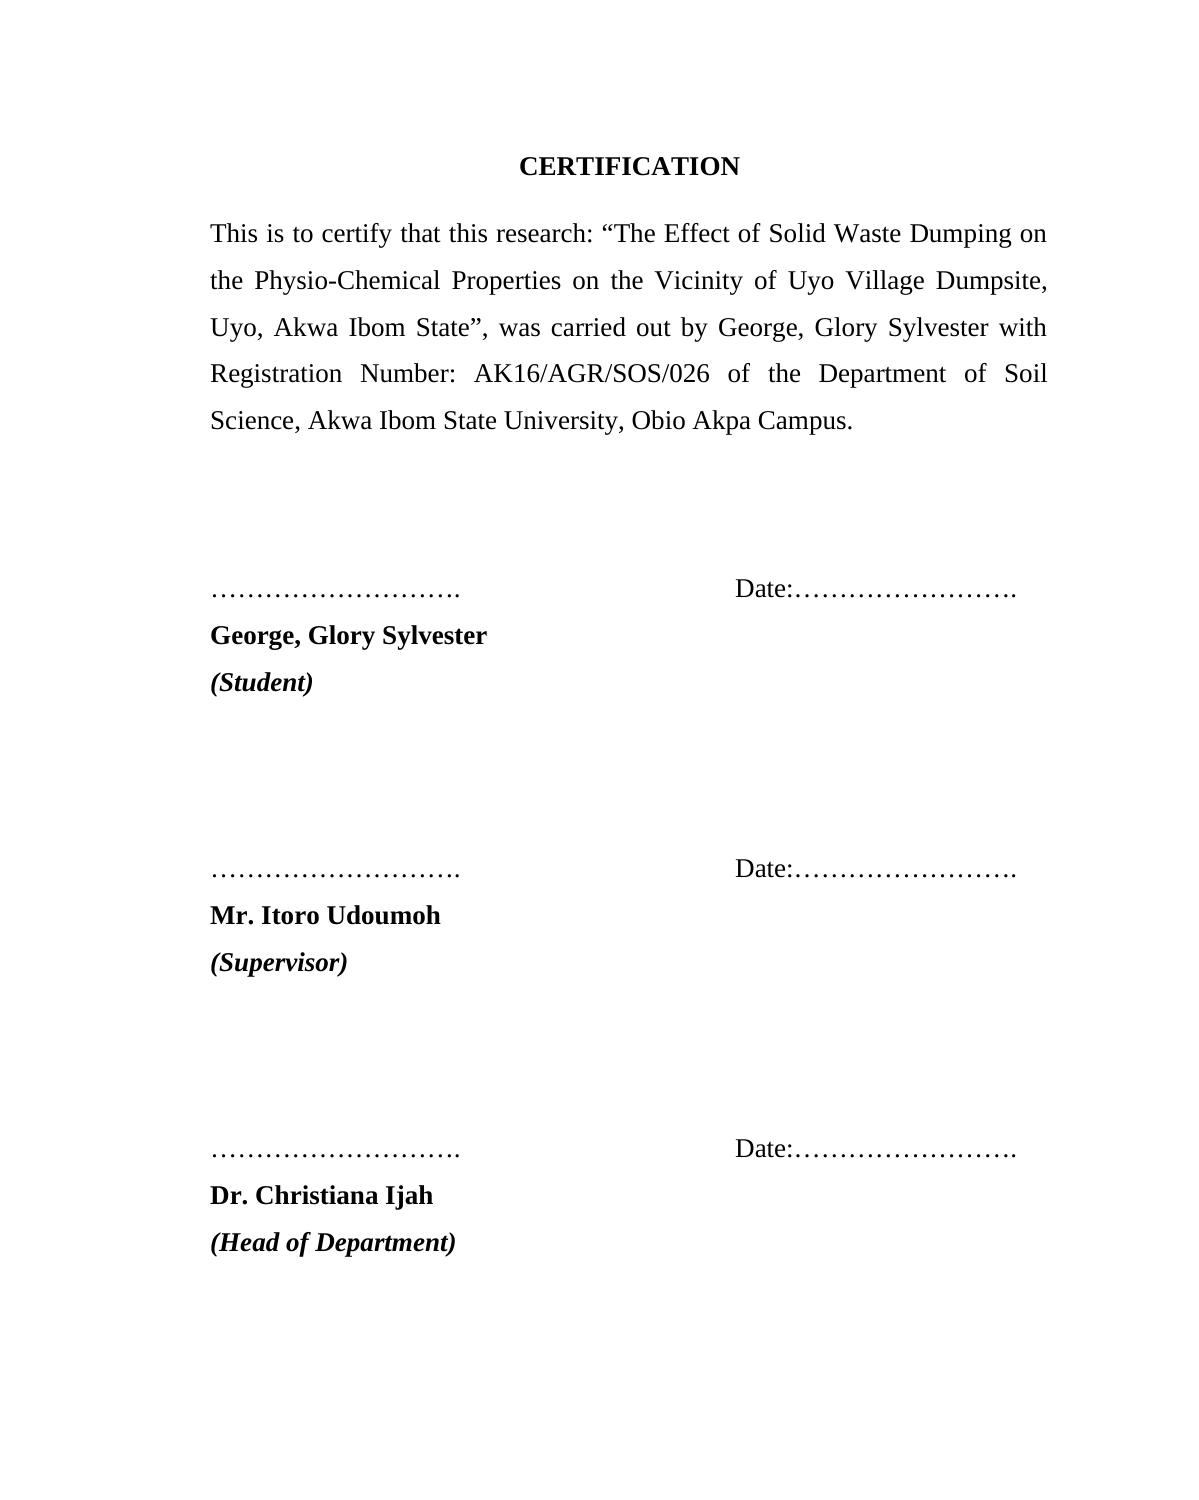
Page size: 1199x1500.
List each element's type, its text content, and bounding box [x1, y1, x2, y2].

text (Head of Department) [210, 1226, 1049, 1257]
text (Student) [210, 666, 1049, 697]
text George, Glory Sylvester [210, 619, 1049, 650]
text ………………………. Date:……………………. [210, 572, 1049, 603]
text Dr. Christiana Ijah [210, 1179, 1049, 1210]
text Mr. Itoro Udoumoh [210, 899, 1049, 930]
text ………………………. Date:……………………. [210, 1132, 1049, 1163]
text ………………………. Date:……………………. [210, 852, 1049, 883]
text CERTIFICATION [210, 150, 1049, 181]
text (Supervisor) [210, 946, 1049, 977]
text This is to certify that this research: “The Effect of Solid Waste Dumping on the Physio-Chemical Properties on the Vicinity of Uyo Village Dumpsite, Uyo, Akwa Ibom State”, was carried out by George, Glory Sylvester with Registration Number: AK16/AGR/SOS/026 of the Department of Soil Science, Akwa Ibom State University, Obio Akpa Campus. [210, 217, 1049, 435]
